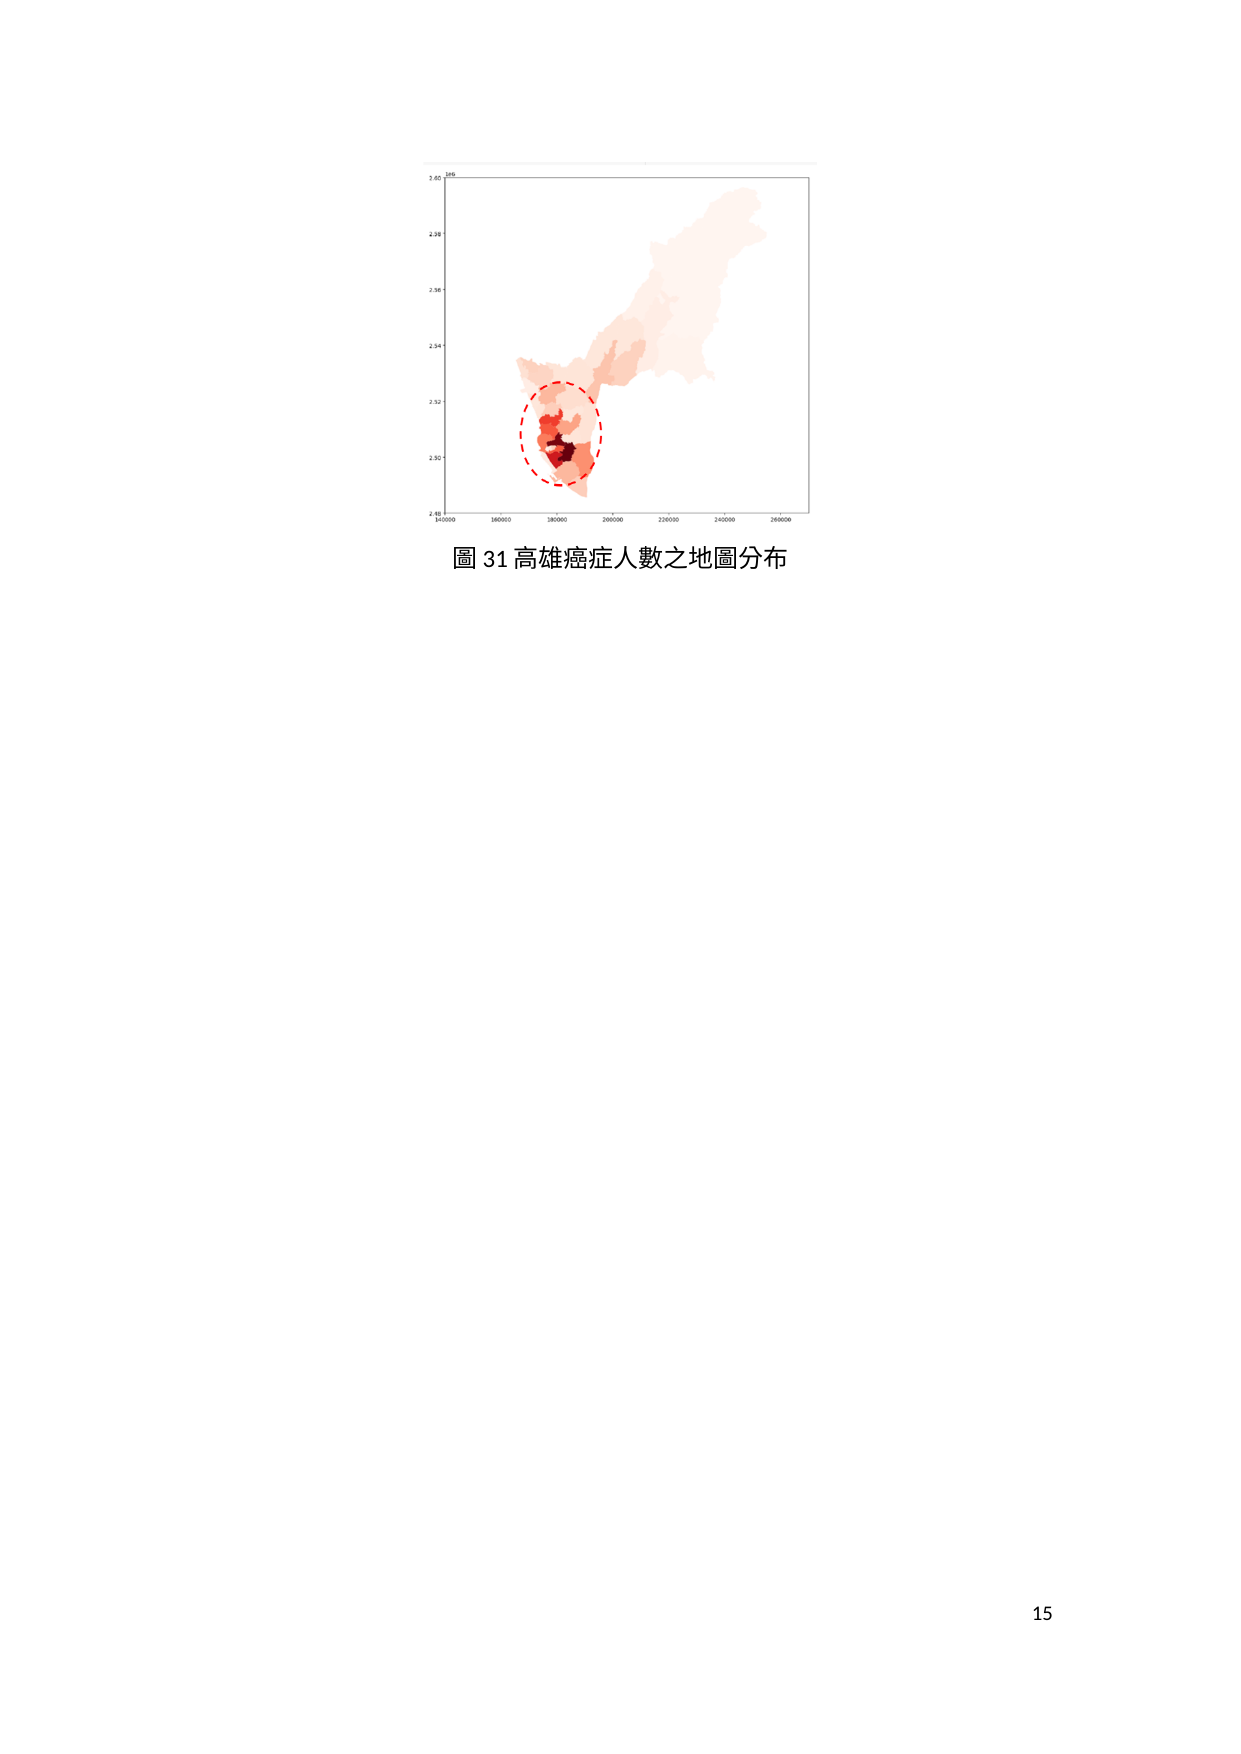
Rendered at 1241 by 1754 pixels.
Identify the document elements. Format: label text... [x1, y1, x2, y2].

picture [423, 162, 817, 529]
text 圖 31 高雄癌症人數之地圖分布 [187, 537, 1053, 575]
